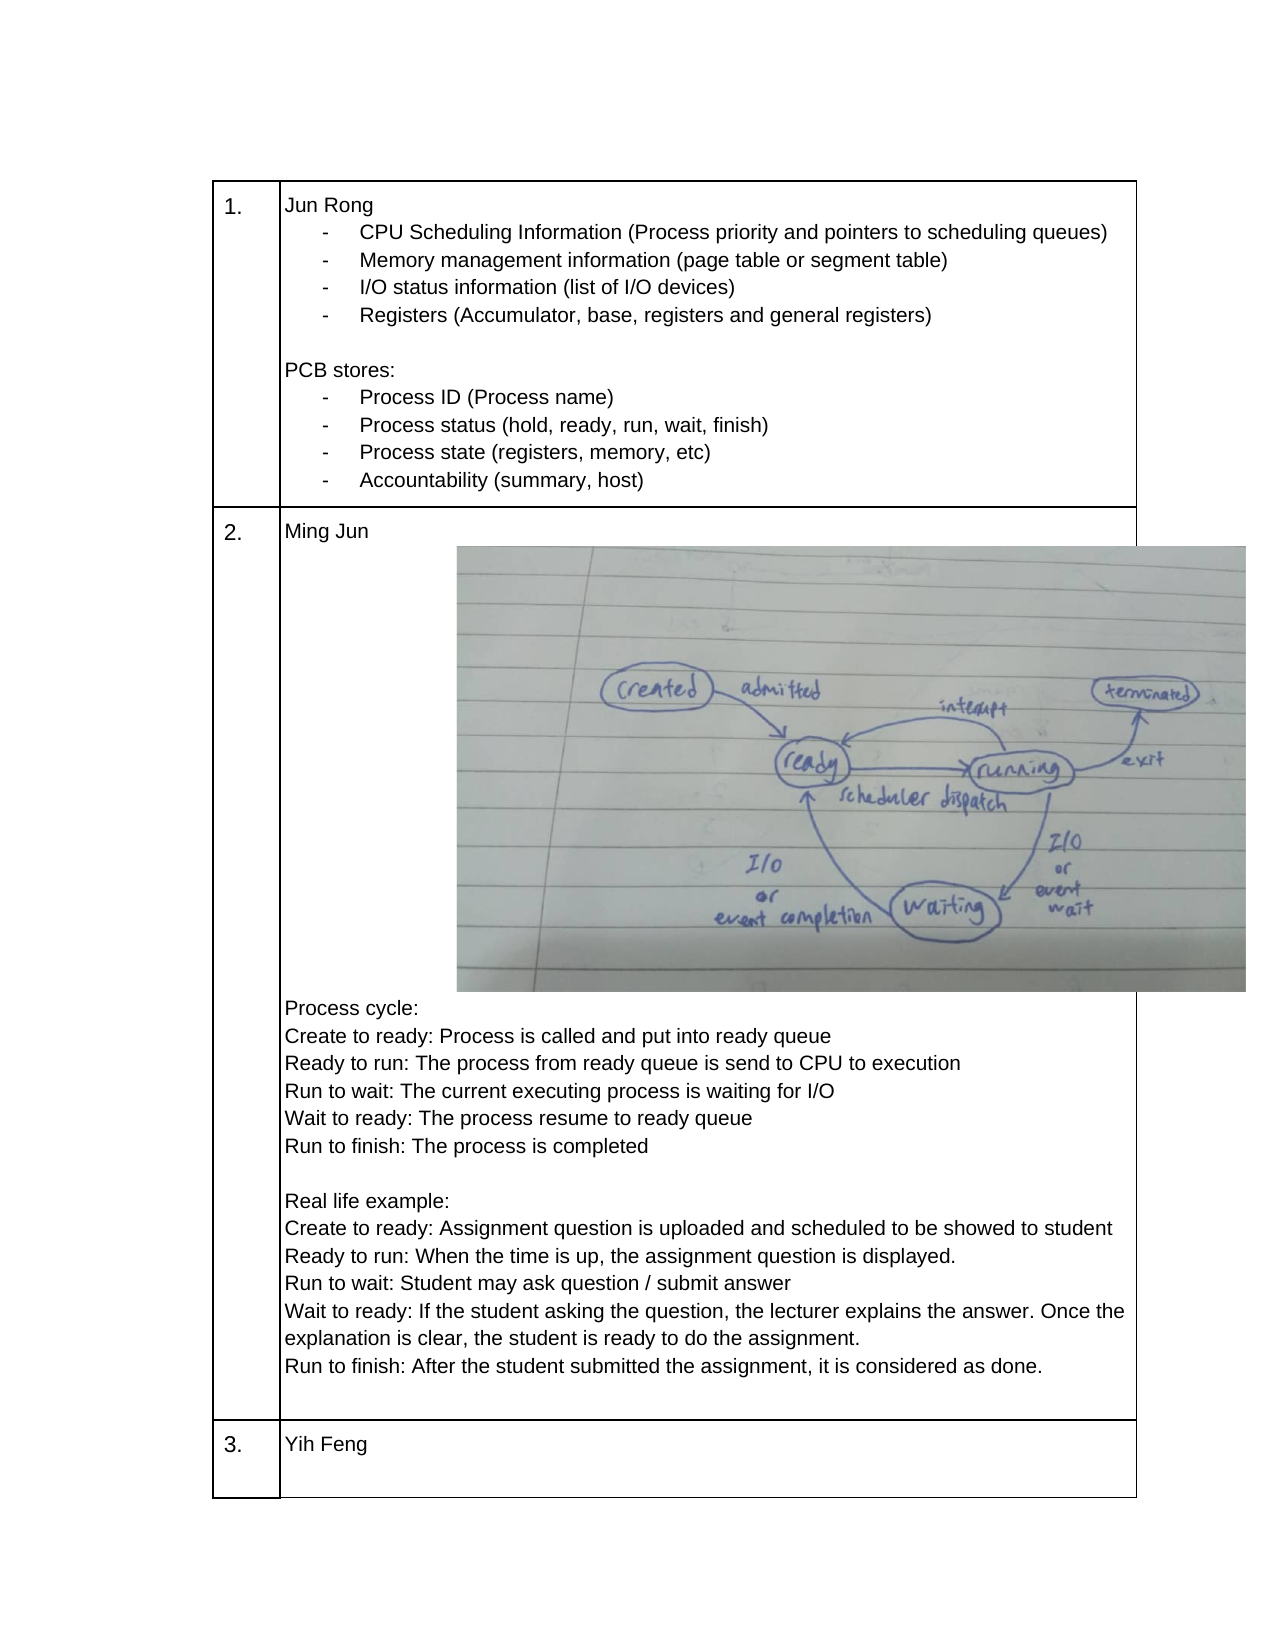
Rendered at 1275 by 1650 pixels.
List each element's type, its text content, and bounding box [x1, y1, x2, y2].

table_cell Ming Jun Process cycle: Create to ready: Process is called and put into ready queue Ready to run: The process from ready queue is send to CPU to execution Run to wait: The current executing process is waiting for I/O Wait to ready: The process resume to ready queue Run to finish: The process is completed Real life example: Create to ready: Assignment question is uploaded and scheduled to be showed to student Ready to run: When the time is up, the assignment question is displayed. Run to wait: Student may ask question / submit answer Wait to ready: If the student asking the question, the lecturer explains the answer. Once the explanation is clear, the student is ready to do the assignment. Run to finish: After the student submitted the assignment, it is considered as done. [281, 508, 1136, 1419]
picture [458, 546, 1245, 992]
table_header Jun Rong CPU Scheduling Information (Process priority and pointers to scheduling queues) Memory management information (page table or segment table) I/O status information (list of I/O devices) Registers (Accumulator, base, registers and general registers) PCB stores: Process ID (Process name) Process status (hold, ready, run, wait, finish) Process state (registers, memory, etc) Accountability (summary, host) [281, 182, 1136, 506]
table_cell 3. [214, 1421, 279, 1497]
table_cell 2. [214, 508, 279, 1419]
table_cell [281, 1421, 1136, 1497]
table_header 1. [214, 182, 279, 506]
